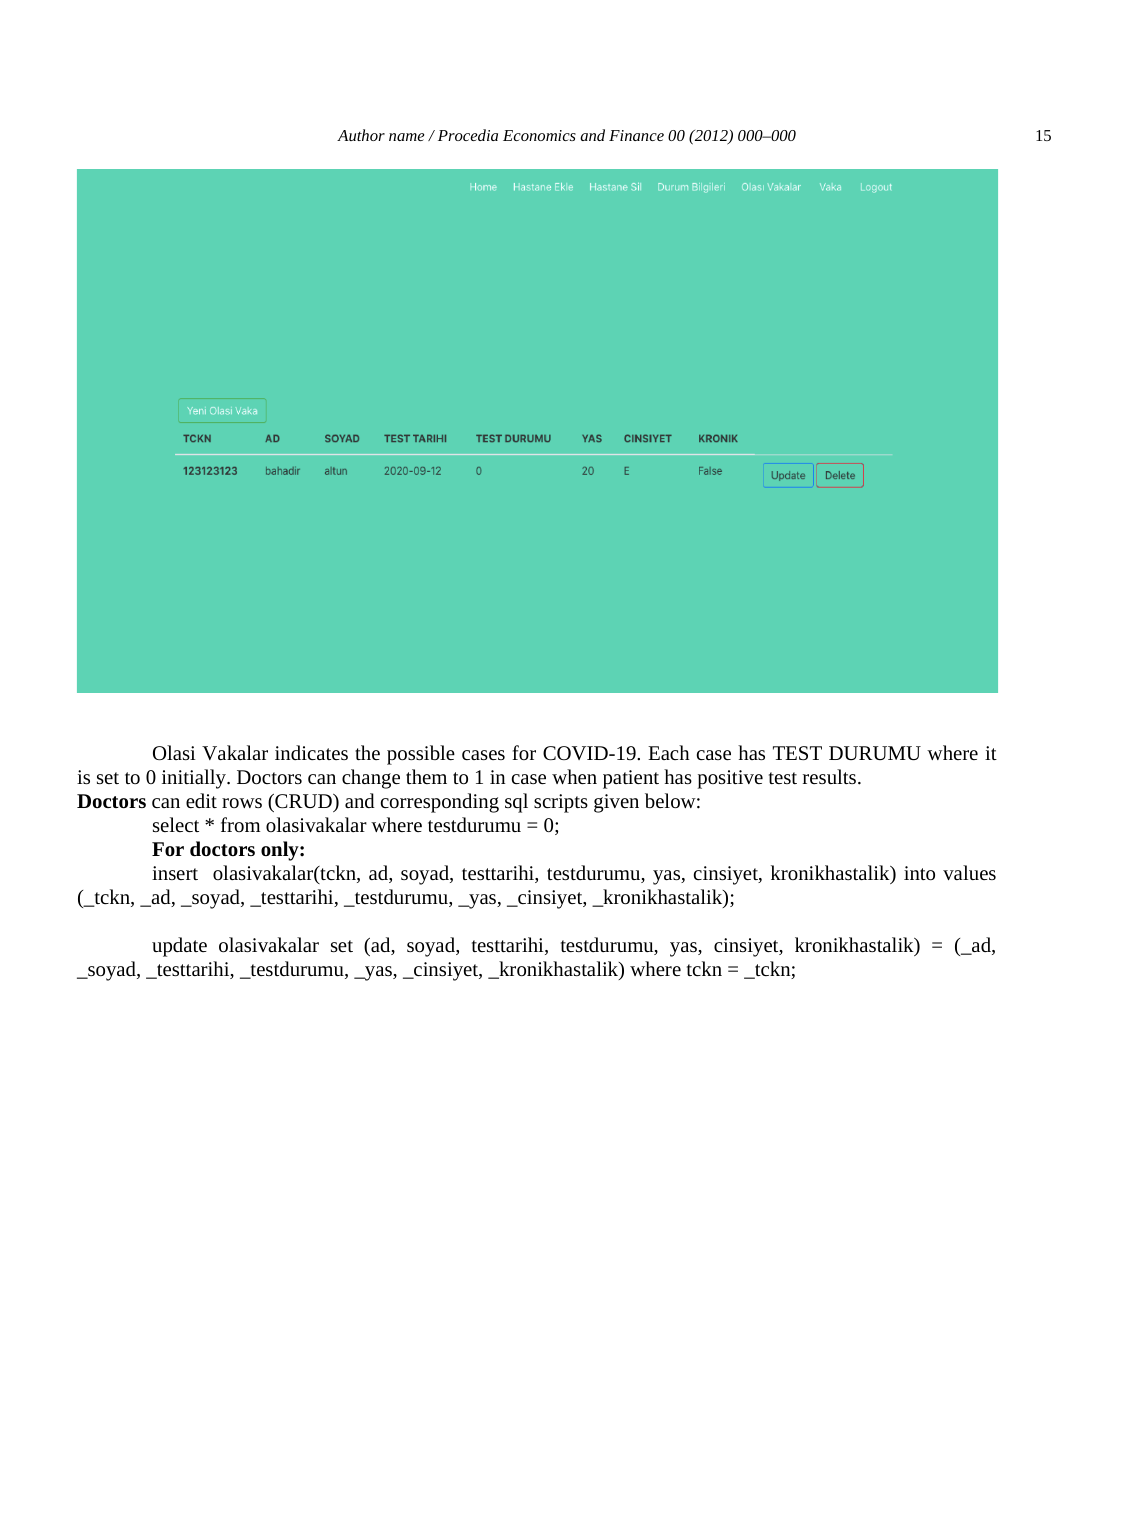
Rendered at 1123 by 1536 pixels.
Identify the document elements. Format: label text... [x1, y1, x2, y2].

text select * from olasivakalar where testdurumu = 0; [77, 813, 998, 837]
picture [76, 169, 999, 693]
text Doctors can edit rows (CRUD) and corresponding sql scripts given below: [77, 789, 998, 813]
text insert olasivakalar(tckn, ad, soyad, testtarihi, testdurumu, yas, cinsiyet, kronikhastalik) into values (_tckn, _ad, _soyad, _testtarihi, _testdurumu, _yas, _cinsiyet, _kronikhastalik); [77, 861, 998, 909]
text For doctors only: [77, 837, 998, 861]
text update olasivakalar set (ad, soyad, testtarihi, testdurumu, yas, cinsiyet, kronikhastalik) = (_ad, _soyad, _testtarihi, _testdurumu, _yas, _cinsiyet, _kronikhastalik) where tckn = _tckn; [77, 933, 998, 981]
text Olasi Vakalar indicates the possible cases for COVID-19. Each case has TEST DURUMU where it is set to 0 initially. Doctors can change them to 1 in case when patient has positive test results. [77, 741, 998, 789]
